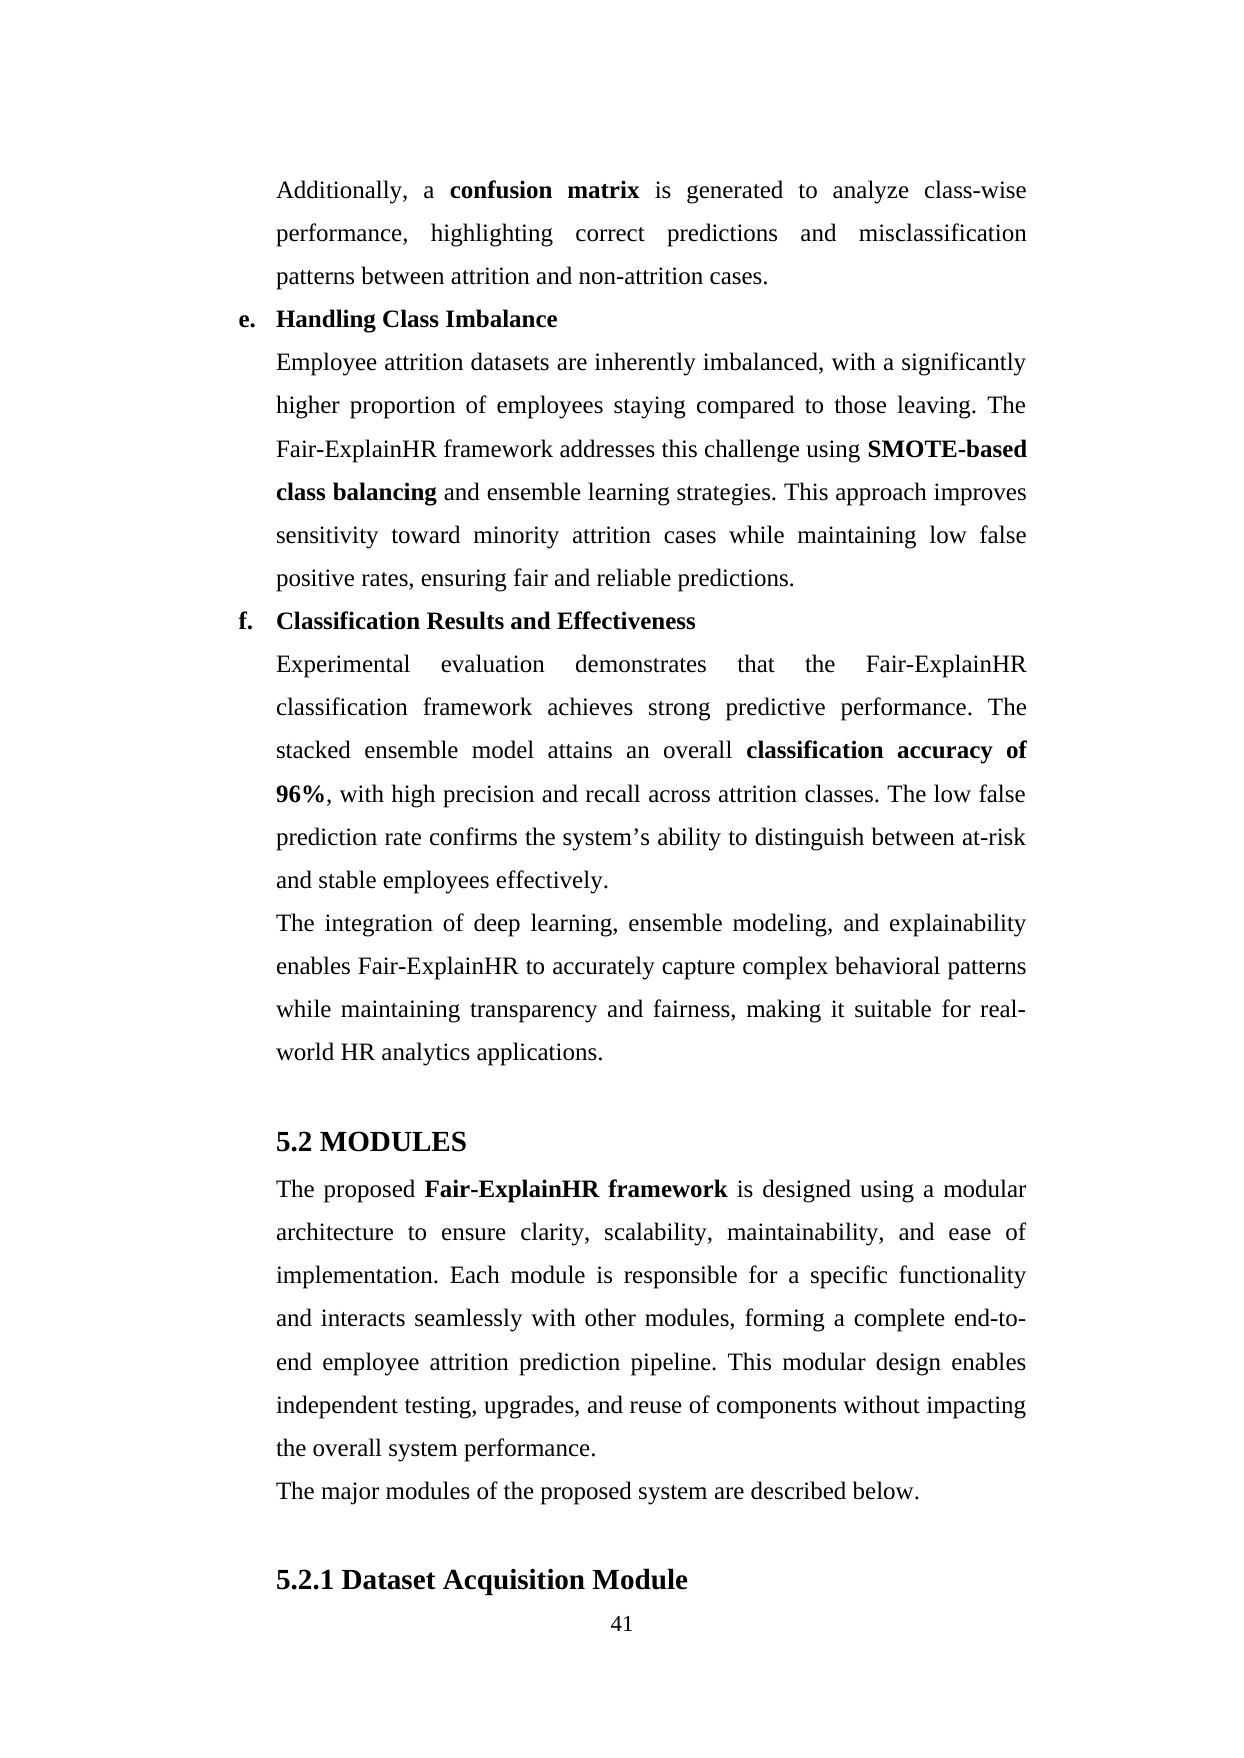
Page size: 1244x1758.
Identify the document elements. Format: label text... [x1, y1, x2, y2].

text Additionally, a confusion matrix is generated to analyze class-wise performance, highlighting correct predictions and misclassification patterns between attrition and non-attrition cases. [276, 175, 1027, 290]
text The major modules of the proposed system are described below. [276, 1476, 1027, 1505]
list Handling Class Imbalance [238, 304, 1027, 333]
text The proposed Fair-ExplainHR framework is designed using a modular architecture to ensure clarity, scalability, maintainability, and ease of implementation. Each module is responsible for a specific functionality and interacts seamlessly with other modules, forming a complete end-to-end employee attrition prediction pipeline. This modular design enables independent testing, upgrades, and reuse of components without impacting the overall system performance. [276, 1174, 1027, 1462]
text The integration of deep learning, ensemble modeling, and explainability enables Fair-ExplainHR to accurately capture complex behavioral patterns while maintaining transparency and fairness, making it suitable for real-world HR analytics applications. [276, 908, 1027, 1066]
text 5.2 MODULES [276, 1124, 1027, 1157]
list Classification Results and Effectiveness [238, 606, 1027, 635]
text Experimental evaluation demonstrates that the Fair-ExplainHR classification framework achieves strong predictive performance. The stacked ensemble model attains an overall classification accuracy of 96%, with high precision and recall across attrition classes. The low false prediction rate confirms the system’s ability to distinguish between at-risk and stable employees effectively. [276, 649, 1027, 894]
text Employee attrition datasets are inherently imbalanced, with a significantly higher proportion of employees staying compared to those leaving. The Fair-ExplainHR framework addresses this challenge using SMOTE-based class balancing and ensemble learning strategies. This approach improves sensitivity toward minority attrition cases while maintaining low false positive rates, ensuring fair and reliable predictions. [276, 347, 1027, 592]
text 5.2.1 Dataset Acquisition Module [276, 1562, 1027, 1596]
